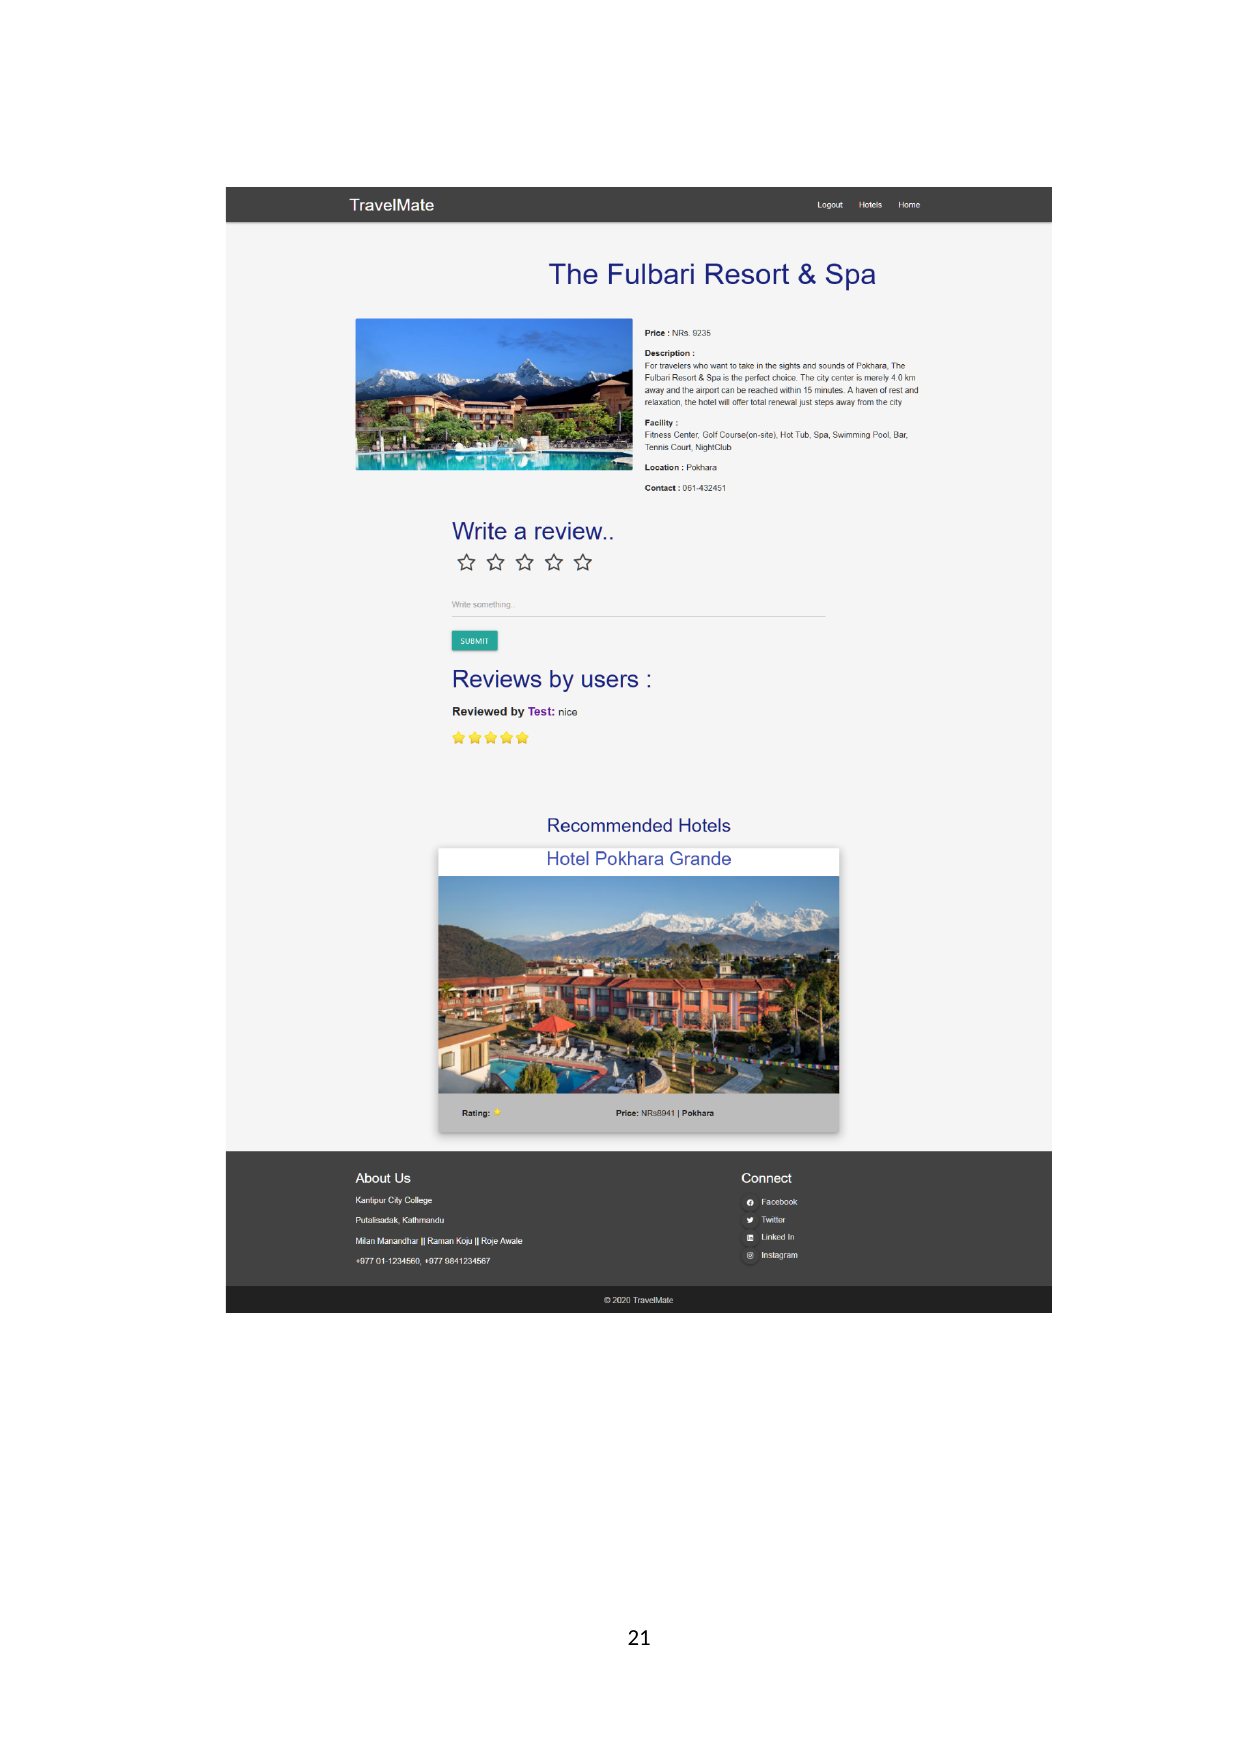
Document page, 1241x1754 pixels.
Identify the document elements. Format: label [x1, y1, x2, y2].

picture [225, 187, 1052, 1313]
